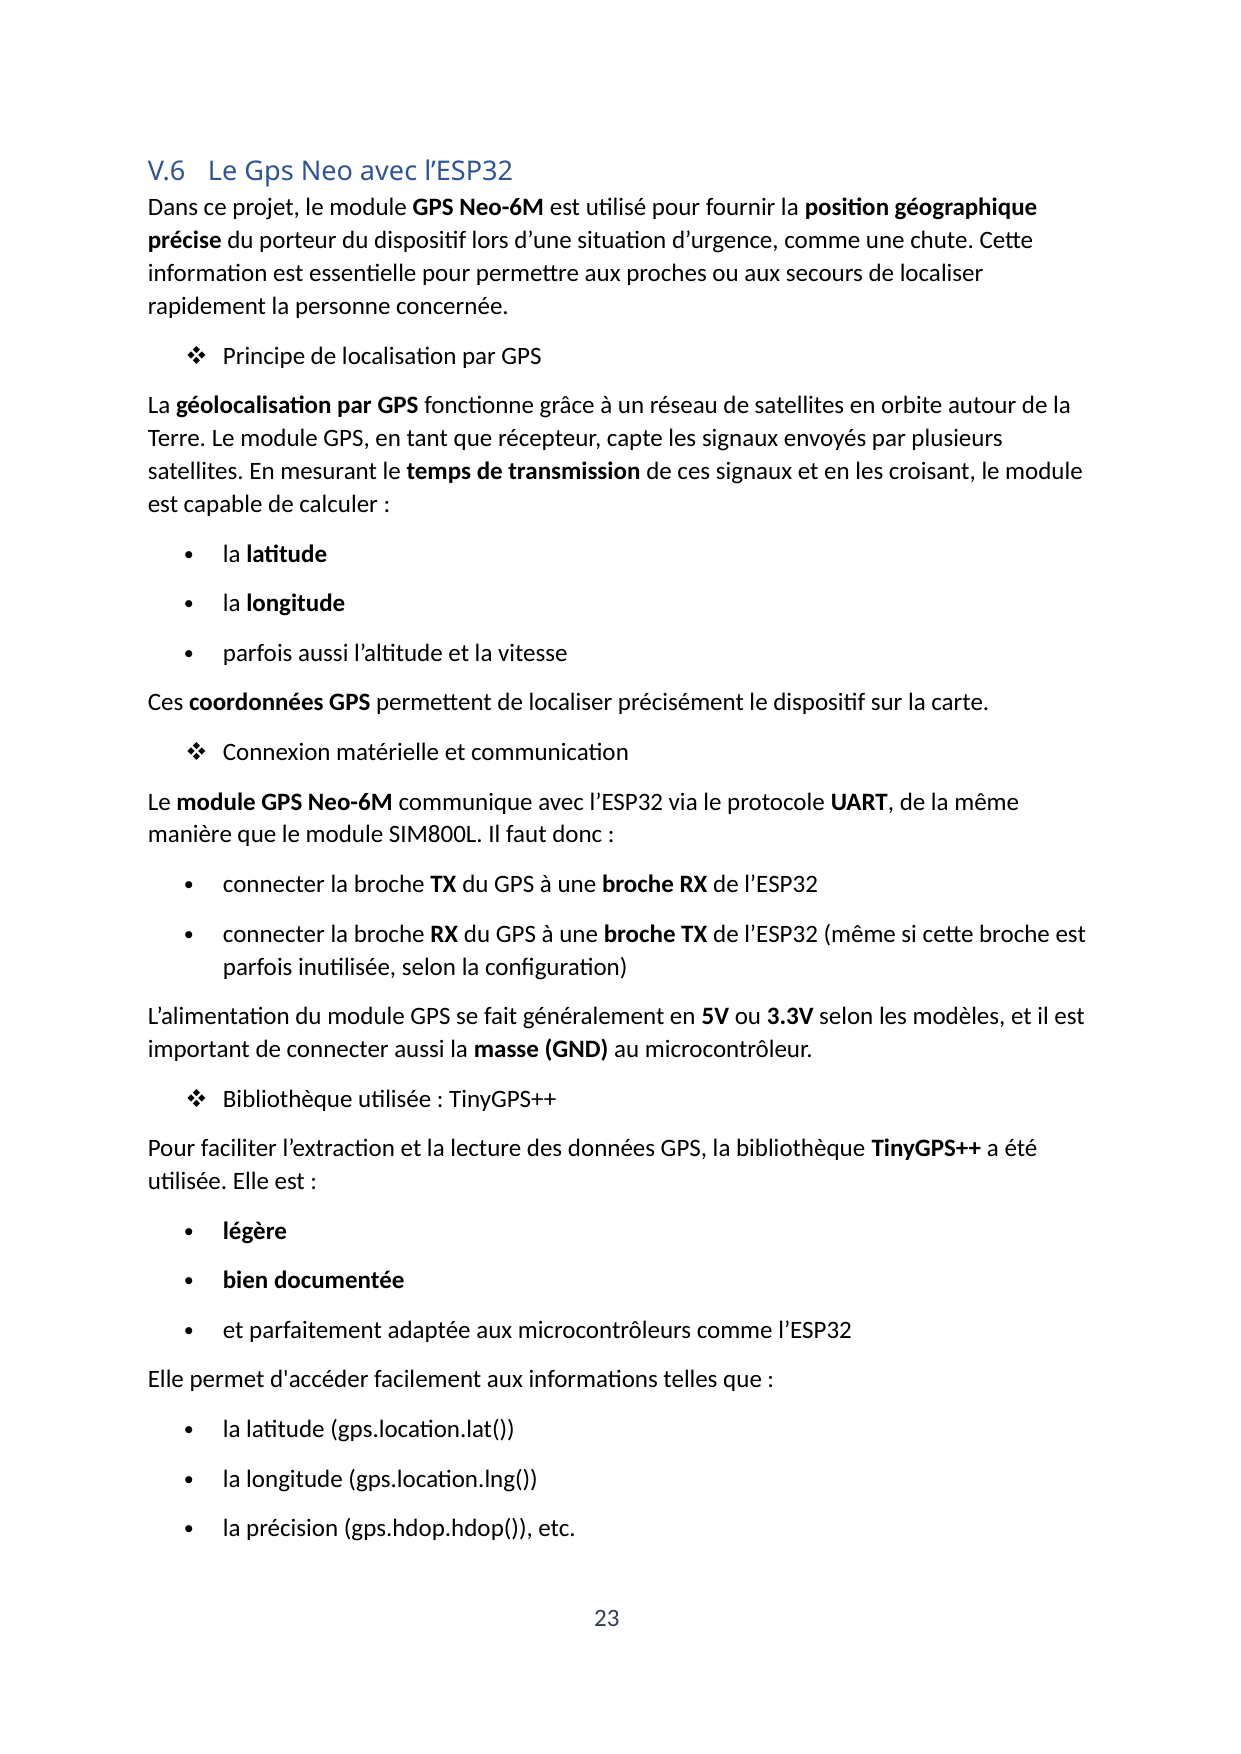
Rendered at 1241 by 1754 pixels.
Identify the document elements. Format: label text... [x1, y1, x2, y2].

text Ces coordonnées GPS permettent de localiser précisément le dispositif sur la carte. [148, 687, 1093, 717]
text Pour faciliter l’extraction et la lecture des données GPS, la bibliothèque TinyGPS++ a été utilisée. Elle est : [148, 1132, 1093, 1196]
text L’alimentation du module GPS se fait généralement en 5V ou 3.3V selon les modèles, et il est important de connecter aussi la masse (GND) au microcontrôleur. [148, 1000, 1093, 1064]
list la précision (gps.hdop.hdop()), etc. [185, 1512, 1093, 1543]
list bien documentée [185, 1264, 1093, 1295]
list Principe de localisation par GPS [185, 340, 1093, 370]
list la longitude [185, 587, 1093, 618]
list parfois aussi l’altitude et la vitesse [185, 637, 1093, 667]
text Dans ce projet, le module GPS Neo-6M est utilisé pour fournir la position géographique précise du porteur du dispositif lors d’une situation d’urgence, comme une chute. Cette information est essentielle pour permettre aux proches ou aux secours de localiser rapidement la personne concernée. [148, 192, 1093, 321]
list la longitude (gps.location.lng()) [185, 1463, 1093, 1493]
text Elle permet d'accéder facilement aux informations telles que : [148, 1364, 1093, 1394]
text Le module GPS Neo-6M communique avec l’ESP32 via le protocole UART, de la même manière que le module SIM800L. Il faut donc : [148, 786, 1093, 849]
list connecter la broche TX du GPS à une broche RX de l’ESP32 [185, 868, 1093, 899]
list Bibliothèque utilisée : TinyGPS++ [185, 1083, 1093, 1113]
text La géolocalisation par GPS fonctionne grâce à un réseau de satellites en orbite autour de la Terre. Le module GPS, en tant que récepteur, capte les signaux envoyés par plusieurs satellites. En mesurant le temps de transmission de ces signaux et en les croisant, le module est capable de calculer : [148, 389, 1093, 519]
subtitle Le Gps Neo avec l’ESP32 [148, 152, 1093, 189]
list et parfaitement adaptée aux microcontrôleurs comme l’ESP32 [185, 1314, 1093, 1344]
list la latitude (gps.location.lat()) [185, 1413, 1093, 1444]
list la latitude [185, 538, 1093, 568]
list connecter la broche RX du GPS à une broche TX de l’ESP32 (même si cette broche est parfois inutilisée, selon la configuration) [185, 918, 1093, 981]
list légère [185, 1215, 1093, 1245]
list Connexion matérielle et communication [185, 736, 1093, 767]
